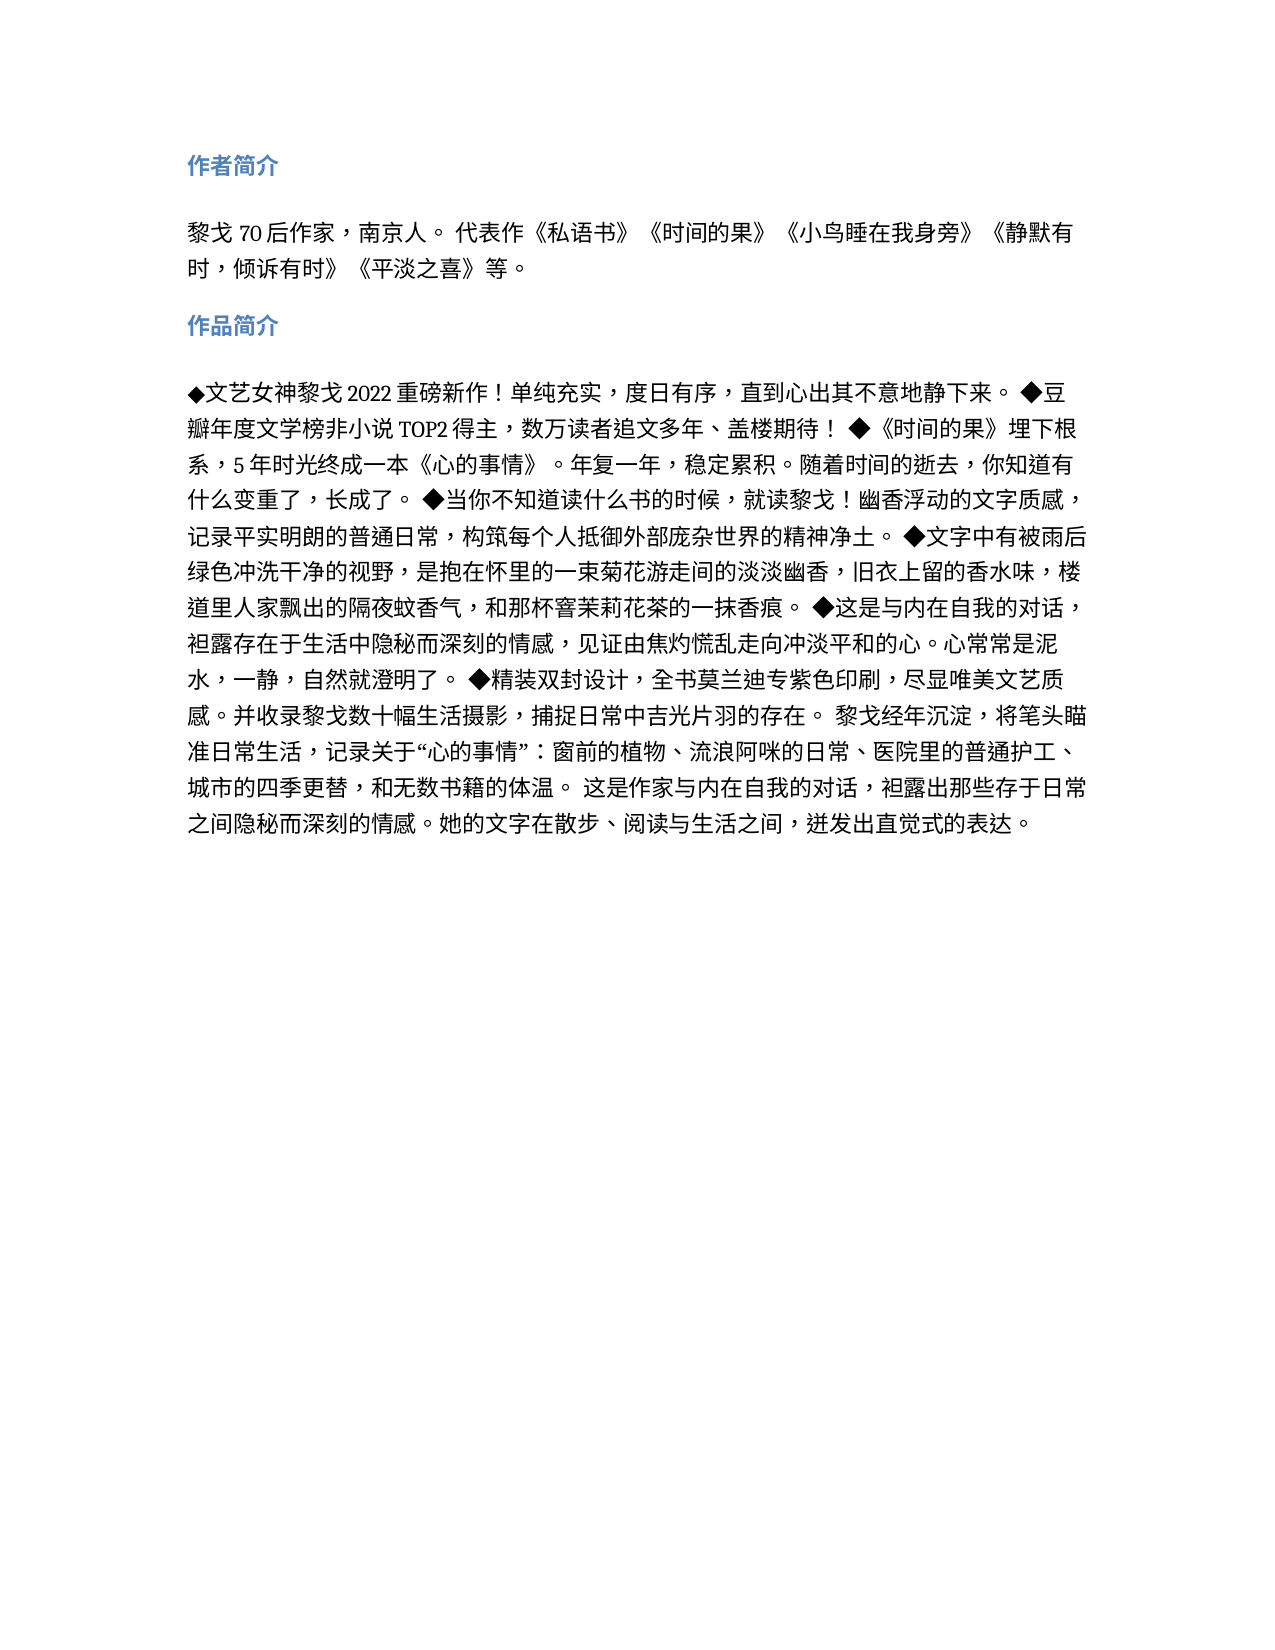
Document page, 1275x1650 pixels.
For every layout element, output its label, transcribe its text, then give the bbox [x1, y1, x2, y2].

text ◆文艺女神黎戈2022重磅新作！单纯充实，度日有序，直到心出其不意地静下来。 ◆豆瓣年度文学榜非小说TOP2得主，数万读者追文多年、盖楼期待！ ◆《时间的果》埋下根系，5年时光终成一本《心的事情》。年复一年，稳定累积。随着时间的逝去，你知道有什么变重了，长成了。 ◆当你不知道读什么书的时候，就读黎戈！幽香浮动的文字质感，记录平实明朗的普通日常，构筑每个人抵御外部庞杂世界的精神净土。 ◆文字中有被雨后绿色冲洗干净的视野，是抱在怀里的一束菊花游走间的淡淡幽香，旧衣上留的香水味，楼道里人家飘出的隔夜蚊香气，和那杯窨茉莉花茶的一抹香痕。 ◆这是与内在自我的对话，袒露存在于生活中隐秘而深刻的情感，见证由焦灼慌乱走向冲淡平和的心。心常常是泥水，一静，自然就澄明了。 ◆精装双封设计，全书莫兰迪专紫色印刷，尽显唯美文艺质感。并收录黎戈数十幅生活摄影，捕捉日常中吉光片羽的存在。 黎戈经年沉淀，将笔头瞄准日常生活，记录关于“心的事情”：窗前的植物、流浪阿咪的日常、医院里的普通护工、城市的四季更替，和无数书籍的体温。 这是作家与内在自我的对话，袒露出那些存于日常之间隐秘而深刻的情感。她的文字在散步、阅读与生活之间，迸发出直觉式的表达。 [187, 346, 1087, 839]
text 黎戈 70后作家，南京人。 代表作《私语书》《时间的果》《小鸟睡在我身旁》《静默有时，倾诉有时》《平淡之喜》等。 [187, 186, 1087, 284]
subtitle 作品简介 [187, 310, 1087, 341]
subtitle 作者简介 [187, 150, 1087, 181]
